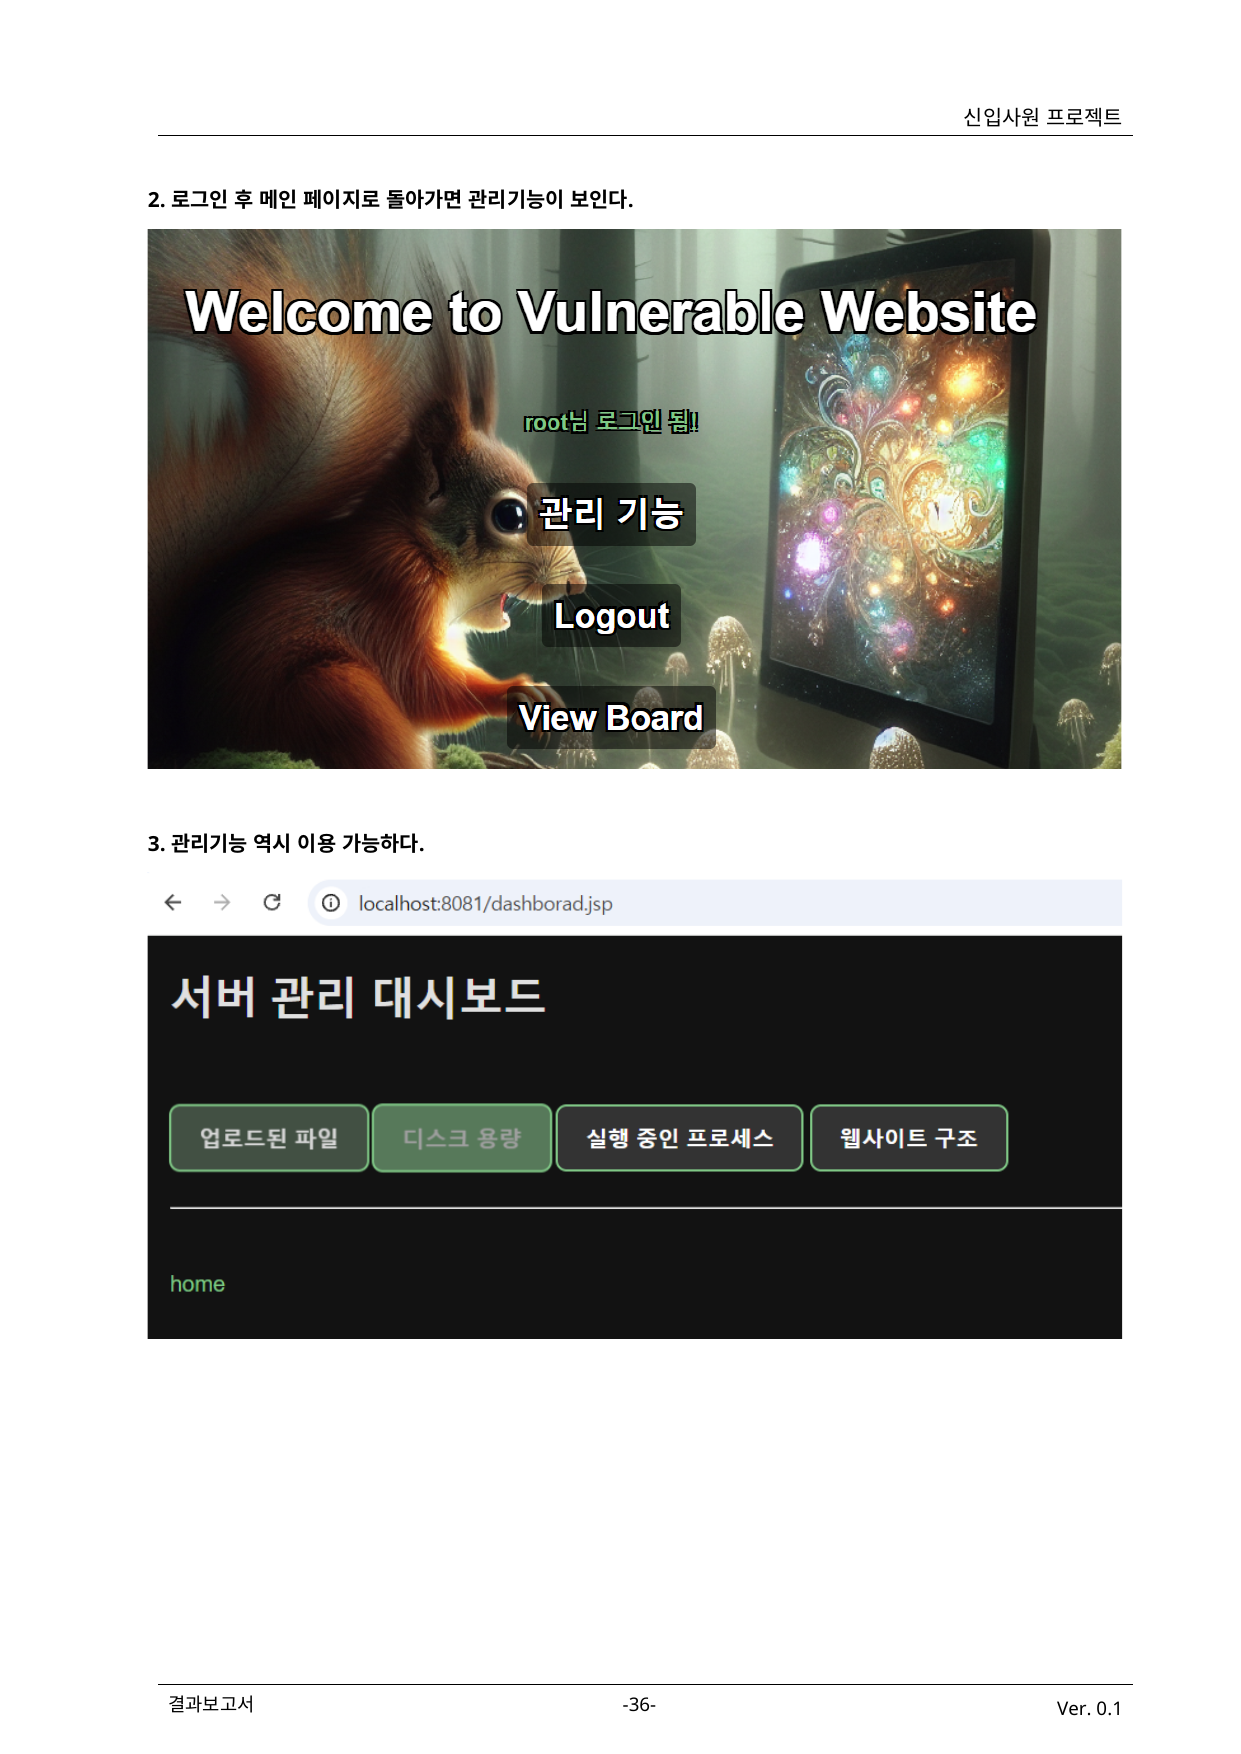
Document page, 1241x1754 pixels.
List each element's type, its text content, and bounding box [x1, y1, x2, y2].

text 3. 관리기능 역시 이용 가능하다. [148, 827, 1122, 857]
text 2. 로그인 후 메인 페이지로 돌아가면 관리기능이 보인다. [148, 183, 1122, 214]
picture [147, 229, 1122, 769]
picture [147, 872, 1123, 1339]
